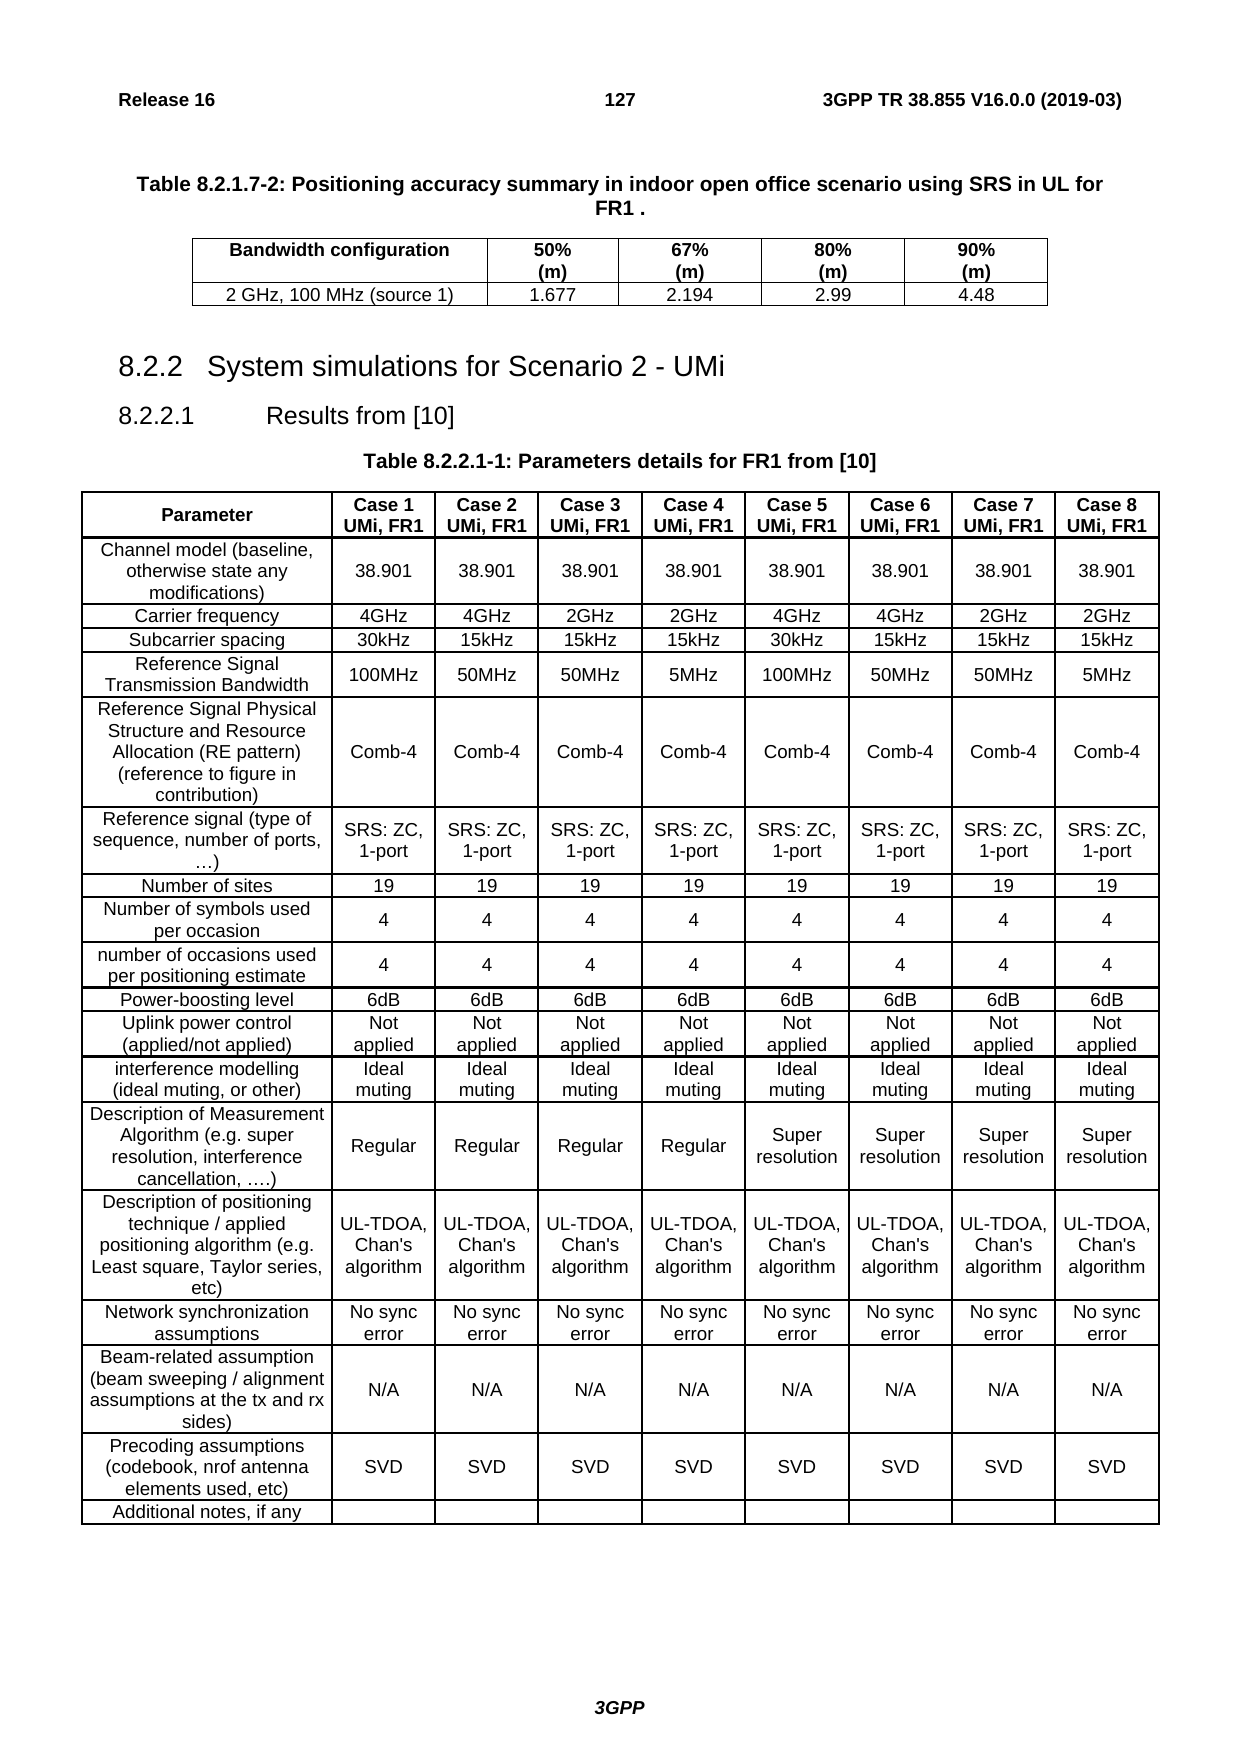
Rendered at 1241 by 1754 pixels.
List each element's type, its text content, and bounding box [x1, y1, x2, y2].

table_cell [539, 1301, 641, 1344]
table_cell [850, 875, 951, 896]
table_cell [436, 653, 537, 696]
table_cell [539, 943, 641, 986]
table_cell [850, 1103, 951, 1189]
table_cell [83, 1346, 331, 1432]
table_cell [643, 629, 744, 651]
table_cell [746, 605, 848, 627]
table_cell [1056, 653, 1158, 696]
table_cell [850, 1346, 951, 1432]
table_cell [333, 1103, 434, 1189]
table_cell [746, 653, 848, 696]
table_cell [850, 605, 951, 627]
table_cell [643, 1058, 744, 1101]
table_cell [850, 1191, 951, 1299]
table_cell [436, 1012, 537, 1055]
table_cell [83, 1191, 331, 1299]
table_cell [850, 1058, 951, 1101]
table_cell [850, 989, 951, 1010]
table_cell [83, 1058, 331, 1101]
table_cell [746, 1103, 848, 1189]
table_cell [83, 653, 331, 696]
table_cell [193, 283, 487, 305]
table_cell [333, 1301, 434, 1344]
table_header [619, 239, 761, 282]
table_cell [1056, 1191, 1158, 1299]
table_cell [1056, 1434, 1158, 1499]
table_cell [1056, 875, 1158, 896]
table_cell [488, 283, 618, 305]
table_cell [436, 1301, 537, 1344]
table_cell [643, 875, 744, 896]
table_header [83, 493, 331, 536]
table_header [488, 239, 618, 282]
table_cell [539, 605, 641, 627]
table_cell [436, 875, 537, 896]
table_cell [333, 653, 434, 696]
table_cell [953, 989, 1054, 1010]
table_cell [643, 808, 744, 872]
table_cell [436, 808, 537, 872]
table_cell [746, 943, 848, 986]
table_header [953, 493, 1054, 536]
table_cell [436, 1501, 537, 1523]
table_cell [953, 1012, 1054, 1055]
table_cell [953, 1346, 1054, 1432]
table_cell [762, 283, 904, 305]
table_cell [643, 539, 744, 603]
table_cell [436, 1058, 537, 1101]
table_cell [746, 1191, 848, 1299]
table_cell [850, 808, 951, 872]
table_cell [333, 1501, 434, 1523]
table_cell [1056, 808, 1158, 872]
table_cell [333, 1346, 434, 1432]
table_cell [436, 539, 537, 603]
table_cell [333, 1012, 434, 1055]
subtitle 8.2.2.1 Results from [10] [118, 401, 1122, 430]
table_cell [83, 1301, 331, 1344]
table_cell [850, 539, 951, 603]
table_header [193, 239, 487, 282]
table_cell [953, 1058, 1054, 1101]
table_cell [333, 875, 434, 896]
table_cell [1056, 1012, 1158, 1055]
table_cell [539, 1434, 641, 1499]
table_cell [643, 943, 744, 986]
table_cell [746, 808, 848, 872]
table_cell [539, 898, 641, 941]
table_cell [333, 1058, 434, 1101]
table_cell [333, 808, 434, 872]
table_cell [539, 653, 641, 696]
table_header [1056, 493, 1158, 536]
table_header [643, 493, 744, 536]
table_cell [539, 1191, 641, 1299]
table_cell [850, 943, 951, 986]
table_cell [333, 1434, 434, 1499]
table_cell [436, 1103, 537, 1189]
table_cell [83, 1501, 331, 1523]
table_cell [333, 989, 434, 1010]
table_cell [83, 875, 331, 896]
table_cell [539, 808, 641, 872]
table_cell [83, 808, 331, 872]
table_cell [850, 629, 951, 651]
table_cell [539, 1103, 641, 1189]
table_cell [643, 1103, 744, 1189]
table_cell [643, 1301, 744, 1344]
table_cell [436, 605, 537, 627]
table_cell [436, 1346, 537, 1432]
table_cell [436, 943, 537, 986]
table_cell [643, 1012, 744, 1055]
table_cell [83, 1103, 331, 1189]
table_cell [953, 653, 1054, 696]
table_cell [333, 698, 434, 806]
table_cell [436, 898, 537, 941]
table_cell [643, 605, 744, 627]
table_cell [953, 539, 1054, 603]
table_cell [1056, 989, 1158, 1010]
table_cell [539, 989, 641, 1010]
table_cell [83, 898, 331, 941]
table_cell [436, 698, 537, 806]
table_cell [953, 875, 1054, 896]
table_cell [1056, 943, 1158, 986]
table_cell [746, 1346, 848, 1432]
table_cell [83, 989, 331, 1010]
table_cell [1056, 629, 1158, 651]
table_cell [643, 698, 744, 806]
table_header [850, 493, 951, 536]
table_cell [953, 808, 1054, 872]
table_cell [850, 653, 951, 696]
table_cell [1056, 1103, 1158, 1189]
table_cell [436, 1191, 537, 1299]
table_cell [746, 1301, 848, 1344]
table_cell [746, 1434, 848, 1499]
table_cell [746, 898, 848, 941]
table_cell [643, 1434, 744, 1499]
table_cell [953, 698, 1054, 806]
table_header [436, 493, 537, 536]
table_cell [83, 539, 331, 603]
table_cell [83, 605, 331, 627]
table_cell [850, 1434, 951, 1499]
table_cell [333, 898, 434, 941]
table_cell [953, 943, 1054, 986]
subtitle 8.2.2 System simulations for Scenario 2 - UMi [118, 349, 1122, 382]
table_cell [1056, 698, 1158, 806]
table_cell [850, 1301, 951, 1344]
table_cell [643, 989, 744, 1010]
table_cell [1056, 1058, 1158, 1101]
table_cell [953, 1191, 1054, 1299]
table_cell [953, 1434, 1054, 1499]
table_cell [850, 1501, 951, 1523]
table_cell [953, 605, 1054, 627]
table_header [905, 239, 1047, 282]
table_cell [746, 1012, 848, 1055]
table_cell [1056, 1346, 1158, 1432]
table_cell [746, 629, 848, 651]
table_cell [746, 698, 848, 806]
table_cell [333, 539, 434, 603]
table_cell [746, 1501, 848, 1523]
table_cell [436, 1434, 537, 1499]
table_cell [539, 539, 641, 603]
text Table 8.2.2.1-1: Parameters details for FR1 from [10] [118, 448, 1122, 472]
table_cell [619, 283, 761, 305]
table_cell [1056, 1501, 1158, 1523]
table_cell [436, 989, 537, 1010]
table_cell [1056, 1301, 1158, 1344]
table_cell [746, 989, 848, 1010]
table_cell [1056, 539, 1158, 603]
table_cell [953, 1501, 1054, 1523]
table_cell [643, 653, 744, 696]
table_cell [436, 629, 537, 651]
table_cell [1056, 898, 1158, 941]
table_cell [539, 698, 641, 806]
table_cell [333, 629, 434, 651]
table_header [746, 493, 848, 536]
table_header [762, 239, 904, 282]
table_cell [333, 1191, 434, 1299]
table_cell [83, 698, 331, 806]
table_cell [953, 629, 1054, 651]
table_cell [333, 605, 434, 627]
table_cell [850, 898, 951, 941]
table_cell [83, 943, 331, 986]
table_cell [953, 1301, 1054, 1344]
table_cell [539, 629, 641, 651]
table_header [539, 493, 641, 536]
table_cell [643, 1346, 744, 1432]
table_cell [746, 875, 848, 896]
text Table 8.2.1.7-2: Positioning accuracy summary in indoor open office scenario using SRS in UL for FR1 . [118, 147, 1122, 219]
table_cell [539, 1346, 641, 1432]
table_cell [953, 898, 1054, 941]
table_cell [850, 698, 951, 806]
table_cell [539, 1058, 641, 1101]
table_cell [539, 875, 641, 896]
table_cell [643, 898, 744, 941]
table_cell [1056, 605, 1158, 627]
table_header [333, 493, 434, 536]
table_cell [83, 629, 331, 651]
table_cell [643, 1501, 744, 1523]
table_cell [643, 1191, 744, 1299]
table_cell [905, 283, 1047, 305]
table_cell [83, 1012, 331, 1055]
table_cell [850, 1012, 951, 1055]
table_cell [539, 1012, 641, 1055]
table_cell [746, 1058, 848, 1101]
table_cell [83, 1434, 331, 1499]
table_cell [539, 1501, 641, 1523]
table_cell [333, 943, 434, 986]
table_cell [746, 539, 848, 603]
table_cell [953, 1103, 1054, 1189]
